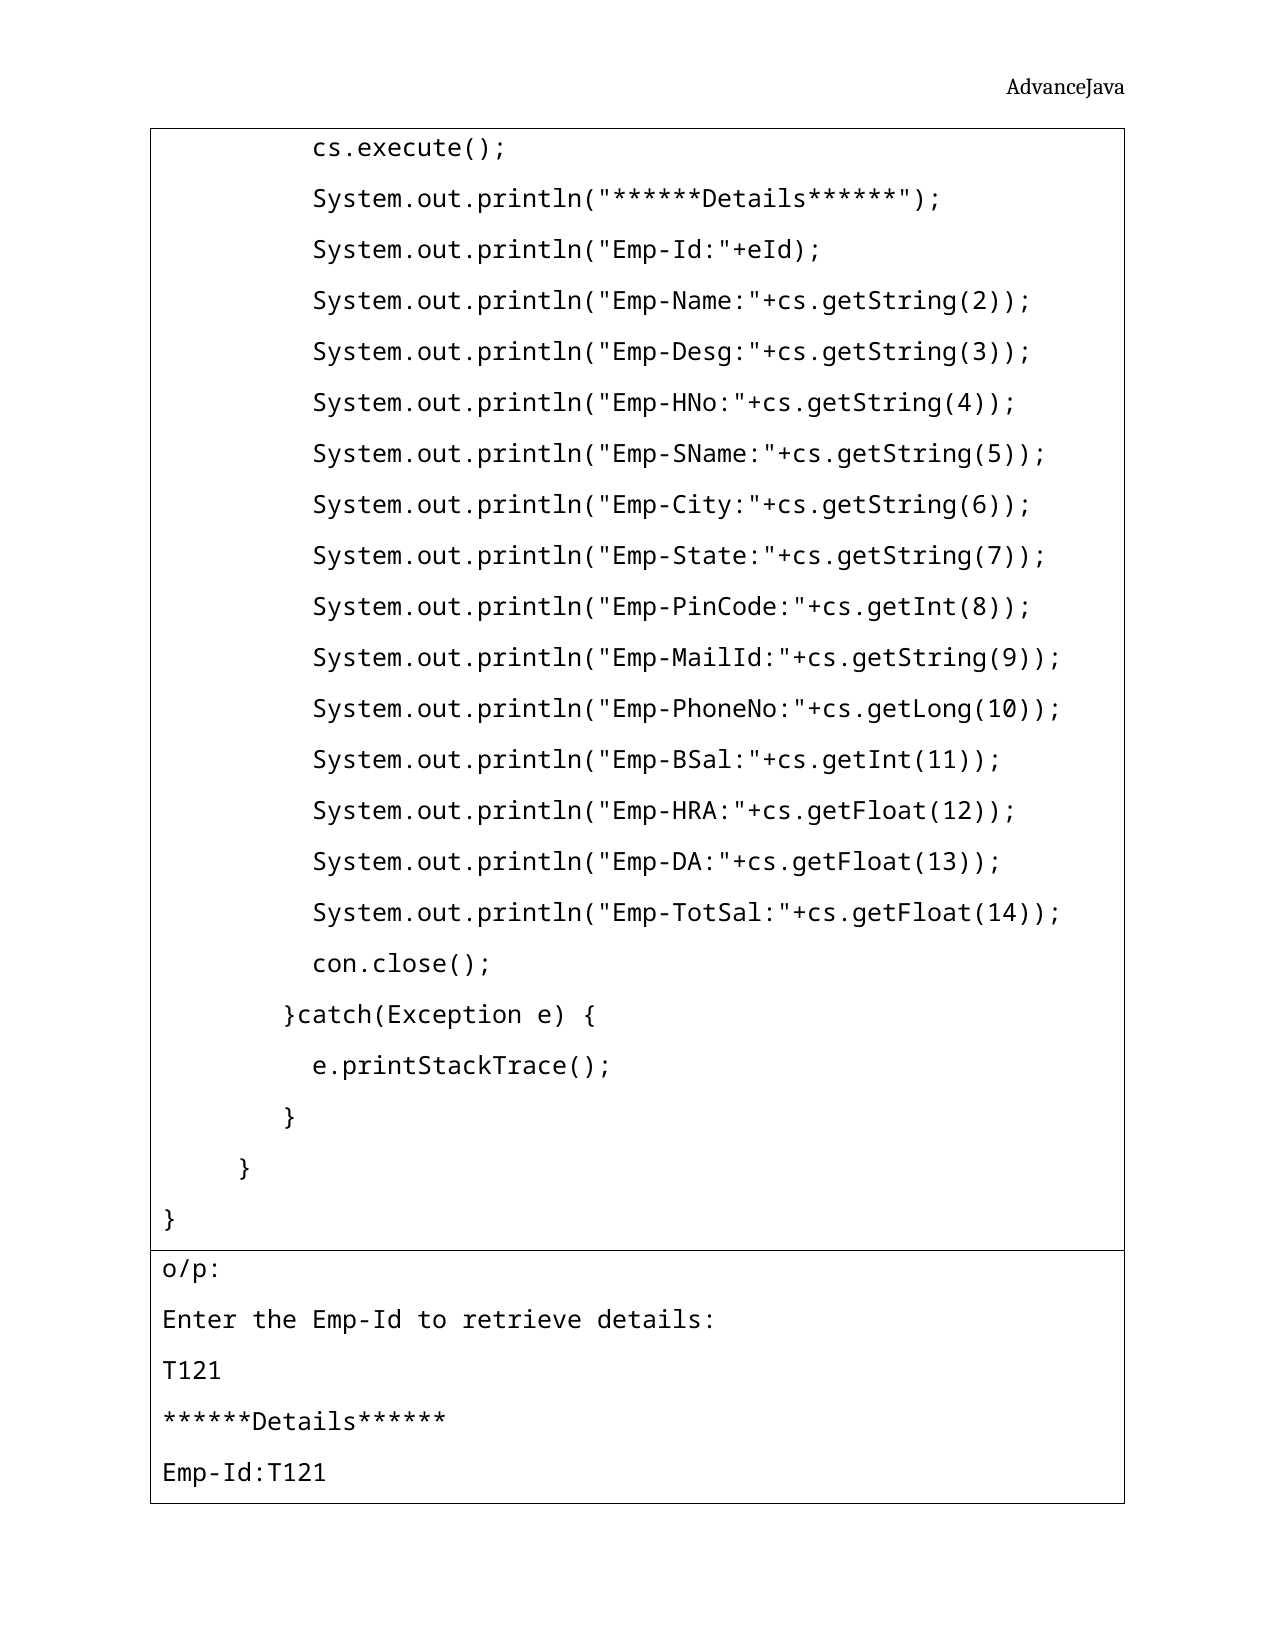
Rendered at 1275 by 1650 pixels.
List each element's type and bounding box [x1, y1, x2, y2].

table_header [151, 129, 1124, 1249]
table_cell [151, 1251, 1124, 1503]
